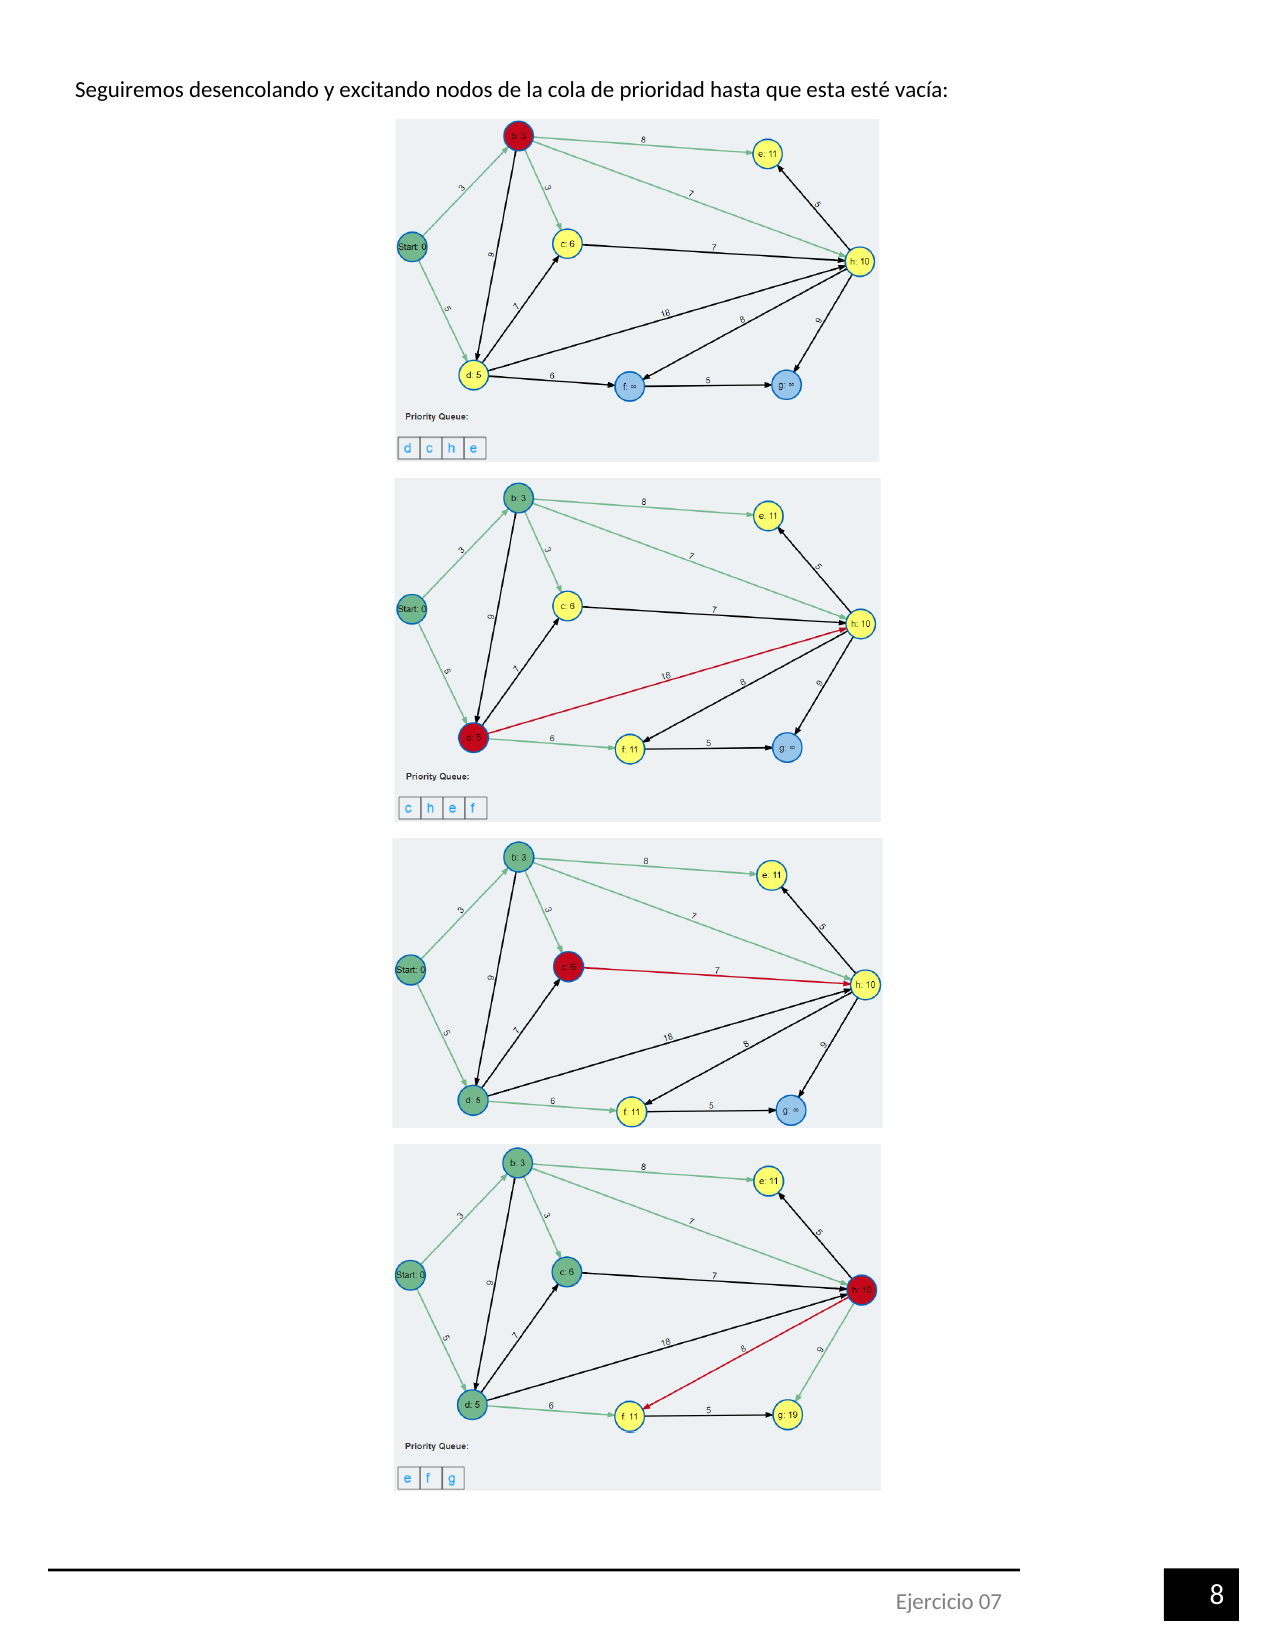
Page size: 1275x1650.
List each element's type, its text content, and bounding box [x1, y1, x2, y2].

picture [393, 1144, 882, 1491]
text Seguiremos desencolando y excitando nodos de la cola de prioridad hasta que esta esté vacía: [75, 75, 1200, 103]
picture [392, 838, 883, 1128]
picture [395, 119, 880, 462]
picture [394, 478, 881, 822]
